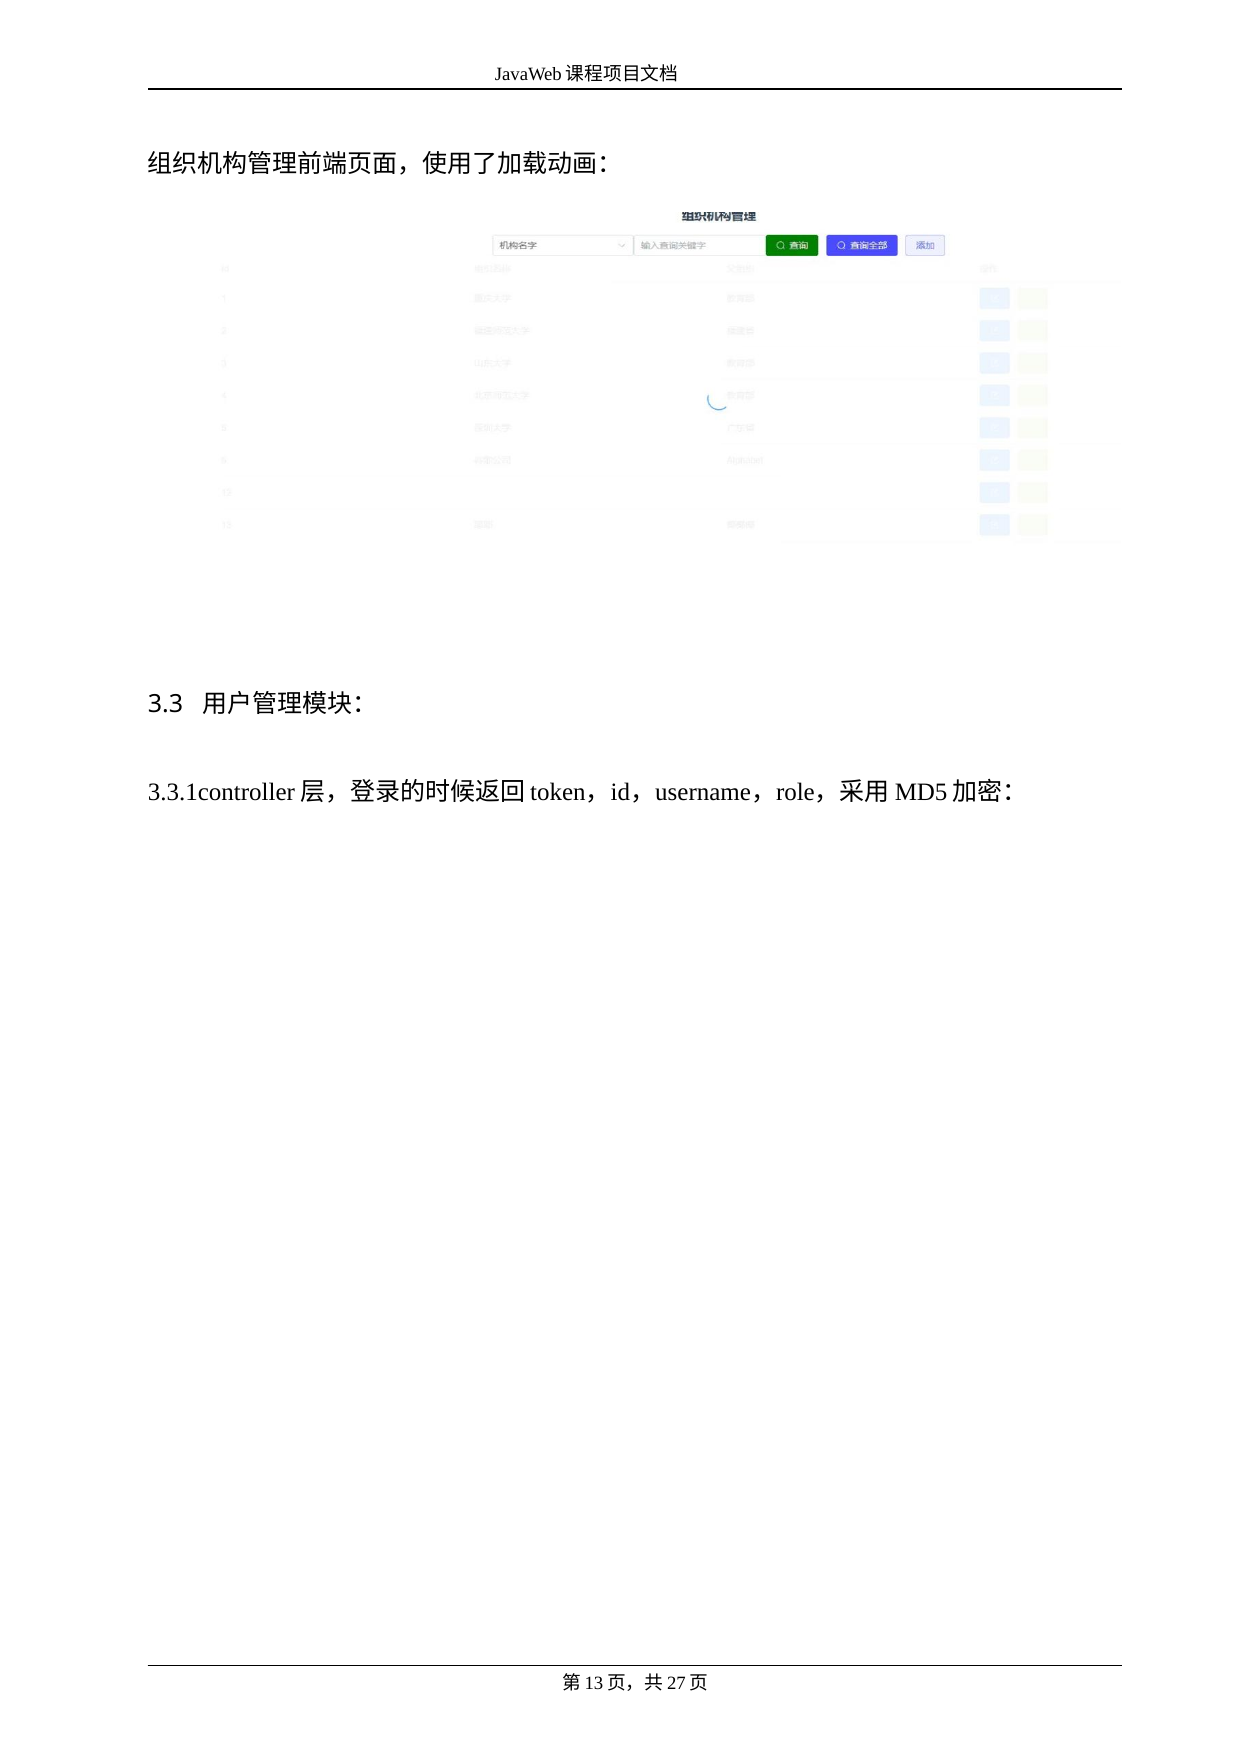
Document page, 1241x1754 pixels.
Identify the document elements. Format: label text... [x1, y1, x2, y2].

picture [147, 212, 1121, 586]
text 3.3.1controller层，登录的时候返回token，id，username，role，采用MD5加密： [148, 757, 1122, 822]
text 组织机构管理前端页面，使用了加载动画： [148, 129, 1122, 194]
subtitle 用户管理模块： [148, 669, 1122, 734]
